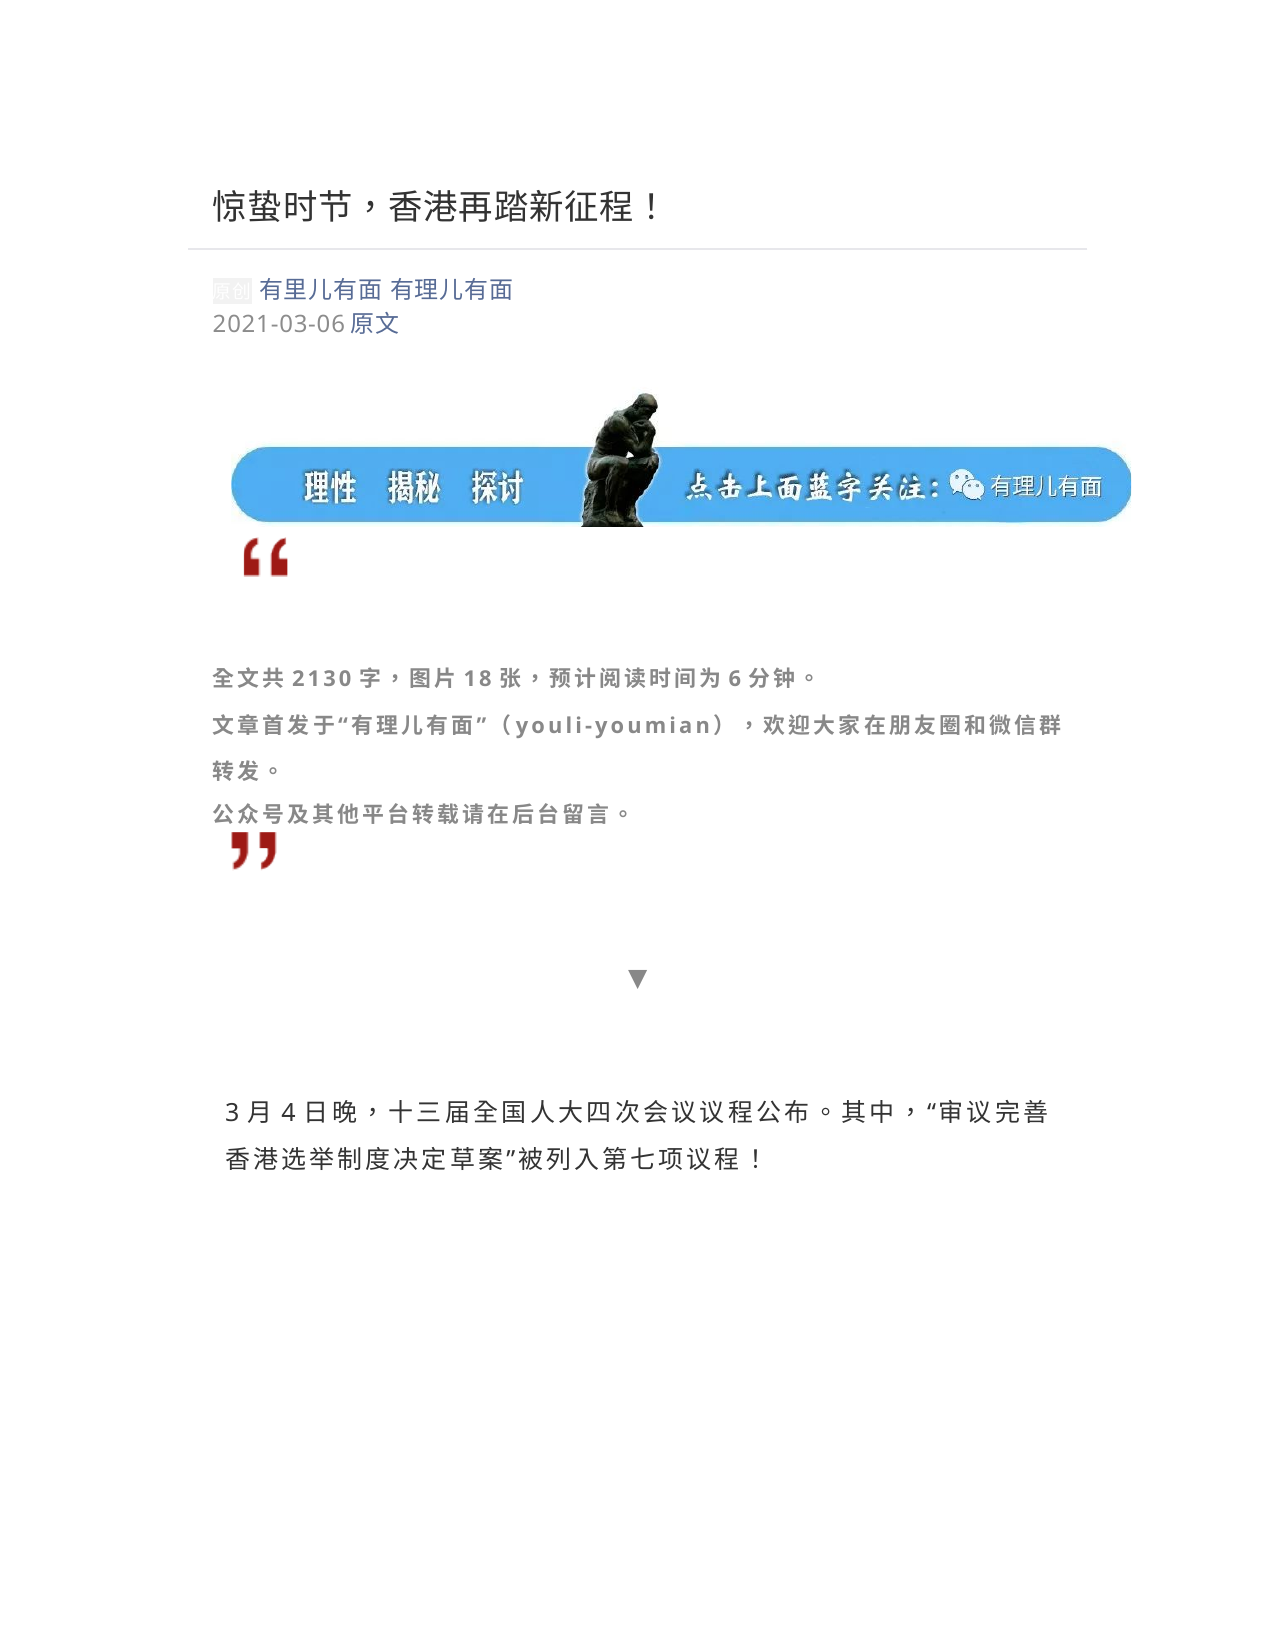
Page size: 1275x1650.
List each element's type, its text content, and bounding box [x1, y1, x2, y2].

list 原创 有里儿有面 有理儿有面 [212, 272, 1062, 306]
text 公众号及其他平台转载请在后台留言。 [212, 786, 1062, 828]
text 全文共2130字，图片18张，预计阅读时间为6分钟。 [212, 651, 1062, 693]
title 惊蛰时节，香港再踏新征程！ [187, 150, 1087, 250]
text 文章首发于“有理儿有面”（youli-youmian），欢迎大家在朋友圈和微信群转发。 [212, 693, 1062, 786]
picture [243, 537, 288, 577]
picture [231, 374, 1132, 527]
text 2021-03-06原文 发表于 [212, 306, 1062, 340]
text ▼ [212, 953, 1062, 993]
text 3月4日晚，十三届全国人大四次会议议程公布。其中，“审议完善香港选举制度决定草案”被列入第七项议程！ [225, 1082, 1050, 1175]
picture [231, 832, 277, 871]
